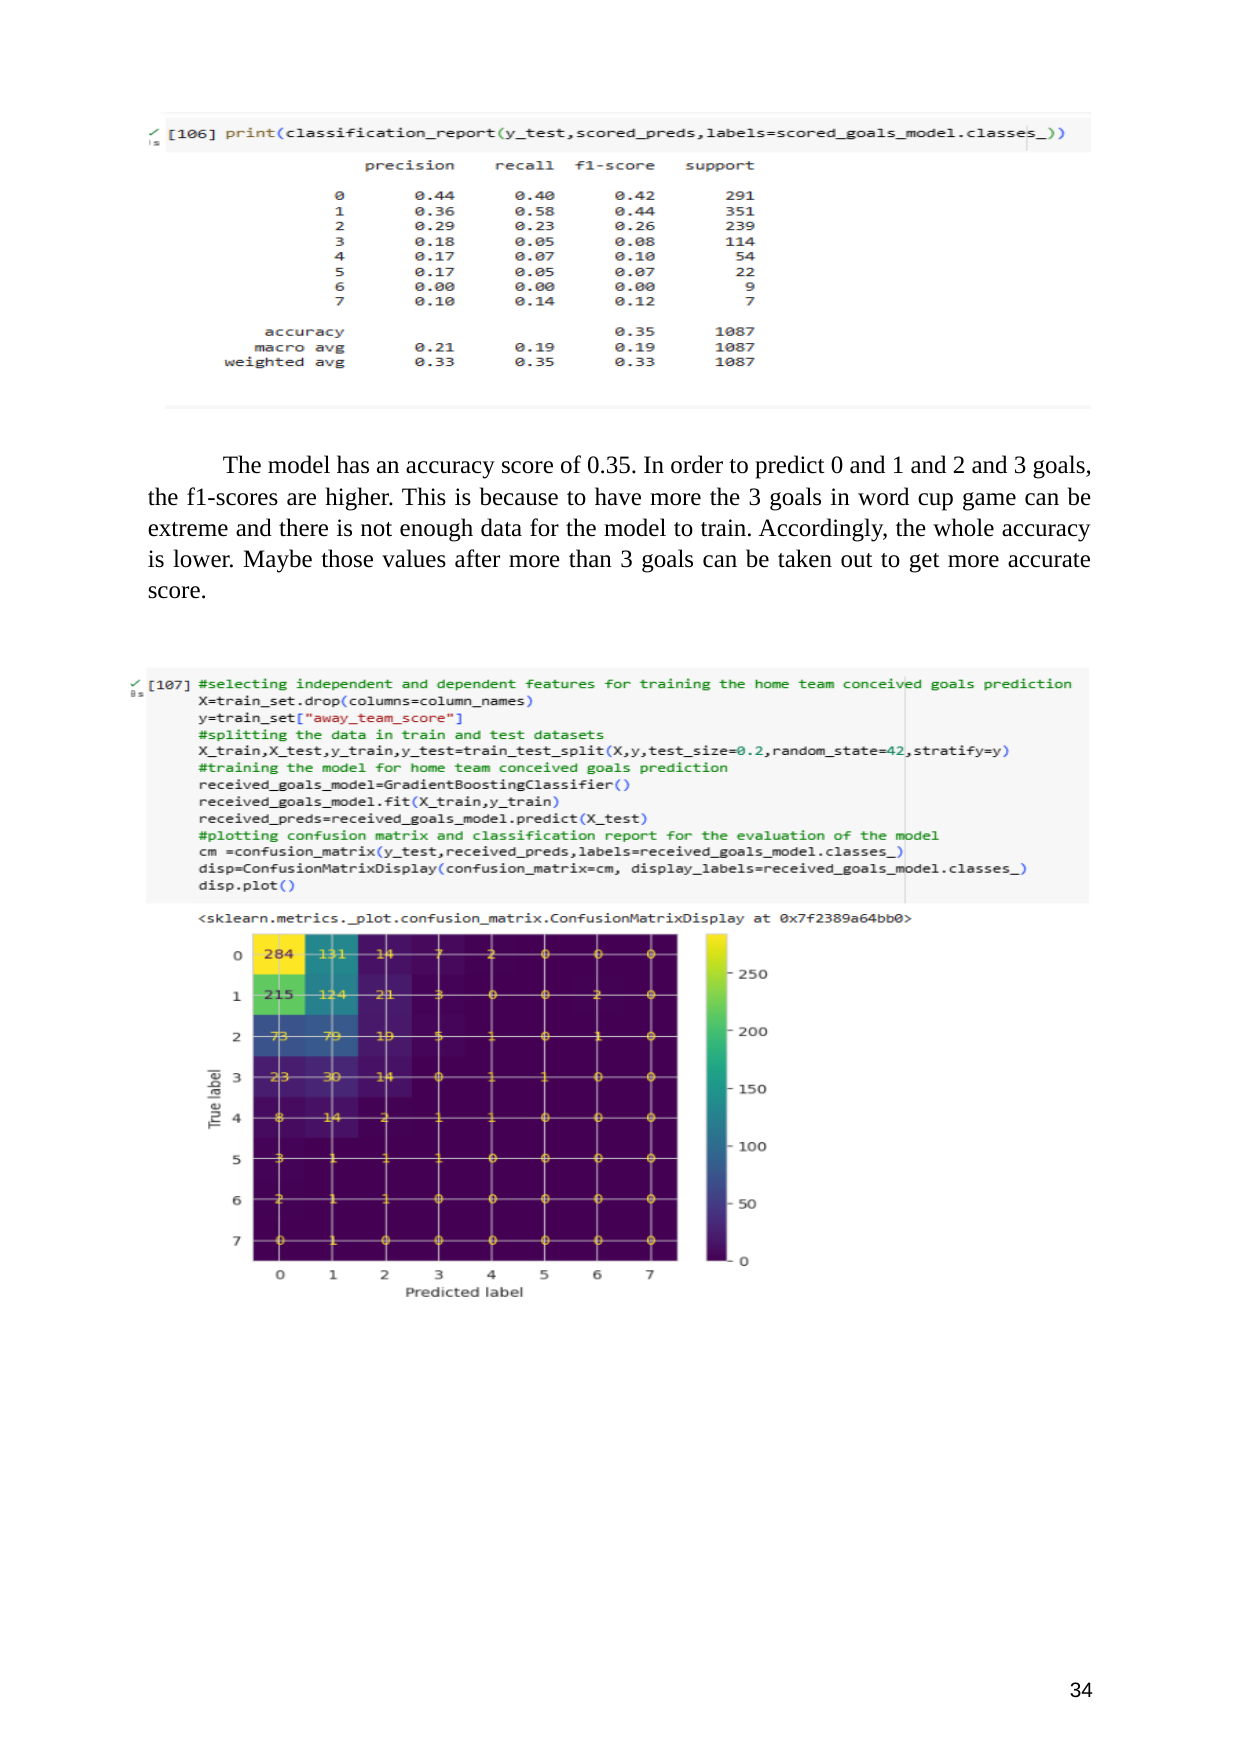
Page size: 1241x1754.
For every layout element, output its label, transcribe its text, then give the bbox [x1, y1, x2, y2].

picture [149, 112, 1092, 409]
text The model has an accuracy score of 0.35. In order to predict 0 and 1 and 2 and 3 goals, the f1-scores are higher. This is because to have more the 3 goals in word cup game can be extreme and there is not enough data for the model to train. Accordingly, the whole accuracy is lower. Maybe those values after more than 3 goals can be taken out to get more accurate score. [148, 451, 1092, 603]
picture [130, 667, 1089, 1317]
